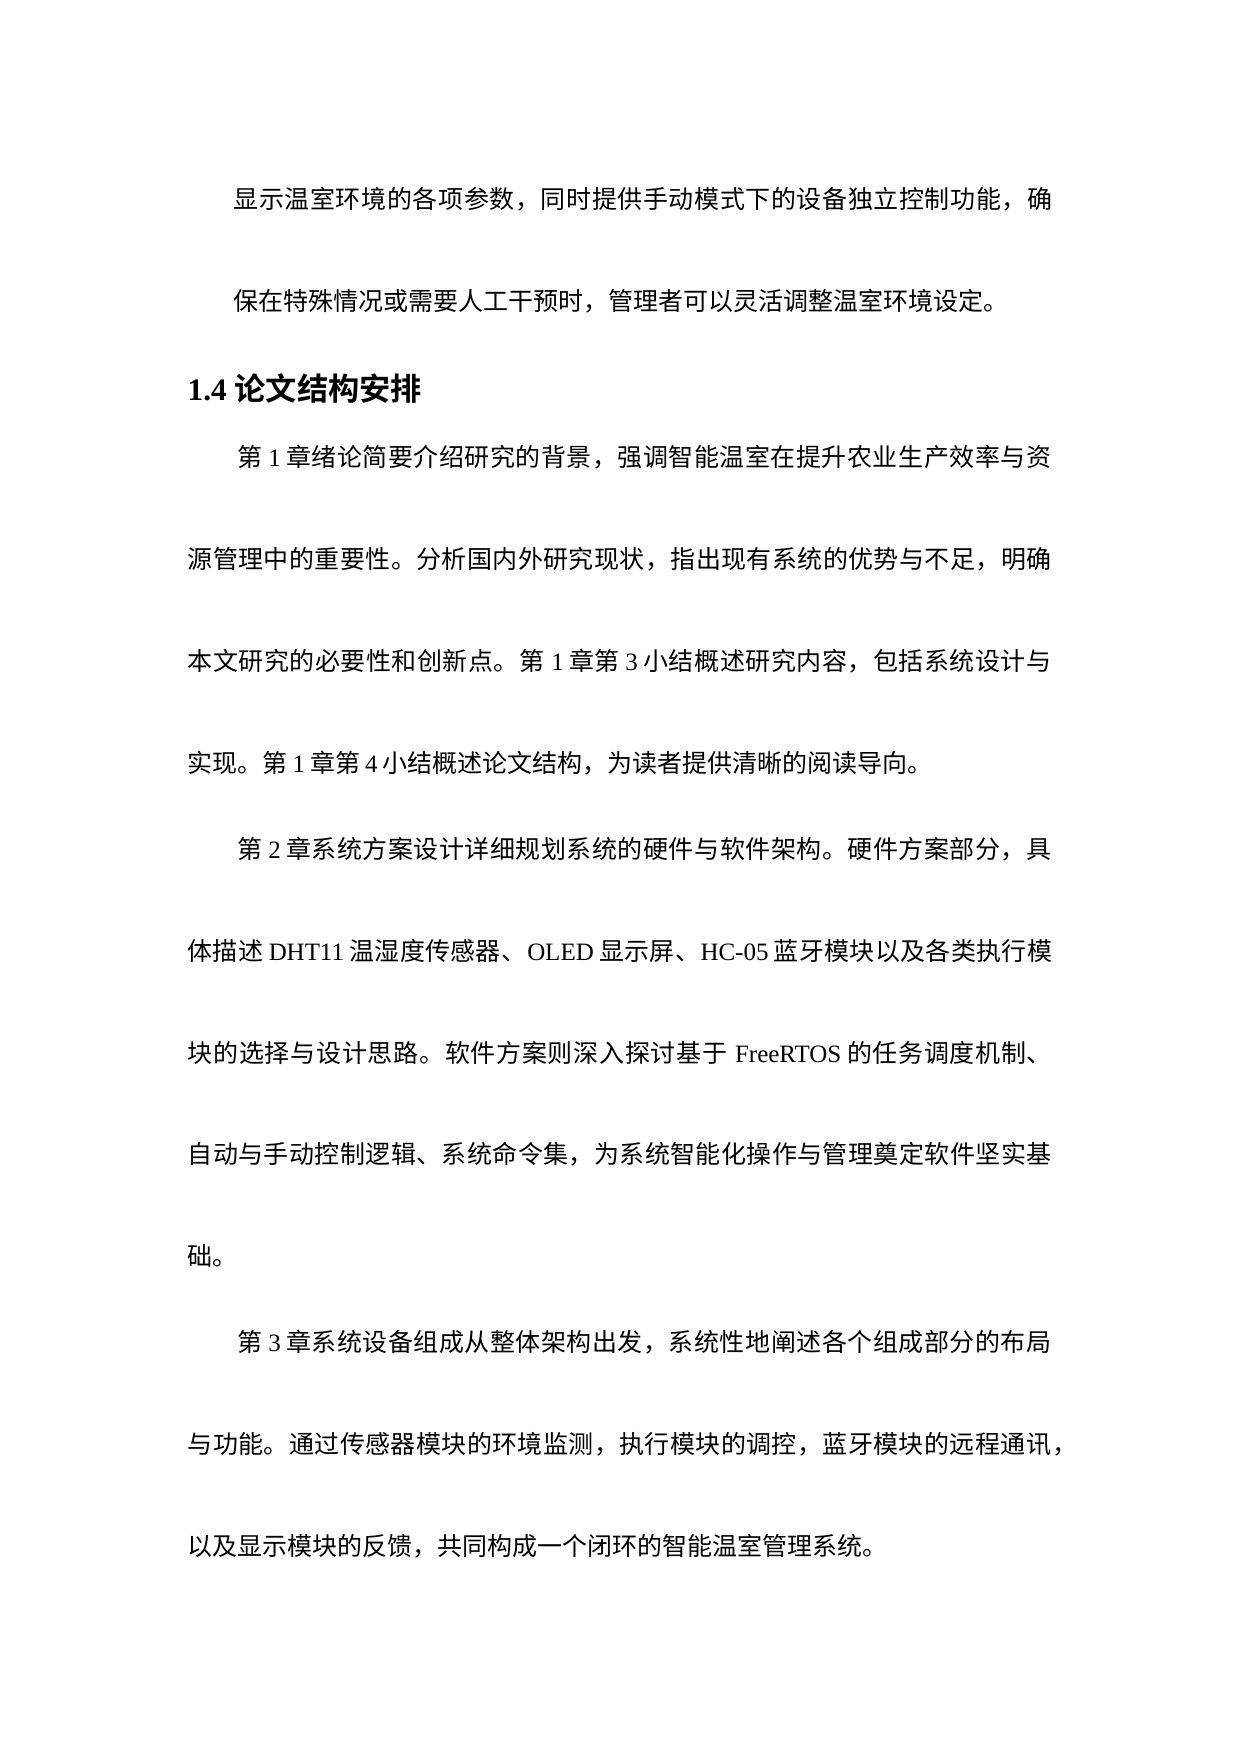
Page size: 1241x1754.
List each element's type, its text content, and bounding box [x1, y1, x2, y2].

text 第3章系统设备组成从整体架构出发，系统性地阐述各个组成部分的布局与功能。通过传感器模块的环境监测，执行模块的调控，蓝牙模块的远程通讯，以及显示模块的反馈，共同构成一个闭环的智能温室管理系统。 [187, 1307, 1053, 1579]
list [187, 164, 1053, 334]
text 第1章绪论简要介绍研究的背景，强调智能温室在提升农业生产效率与资源管理中的重要性。分析国内外研究现状，指出现有系统的优势与不足，明确本文研究的必要性和创新点。第1章第3小结概述研究内容，包括系统设计与实现。第1章第4小结概述论文结构，为读者提供清晰的阅读导向。 [187, 422, 1053, 795]
subtitle 1.4 论文结构安排 [187, 353, 1053, 421]
text 第2章系统方案设计详细规划系统的硬件与软件架构。硬件方案部分，具体描述DHT11温湿度传感器、OLED显示屏、HC-05蓝牙模块以及各类执行模块的选择与设计思路。软件方案则深入探讨基于FreeRTOS的任务调度机制、自动与手动控制逻辑、系统命令集，为系统智能化操作与管理奠定软件坚实基础。 [187, 813, 1053, 1289]
